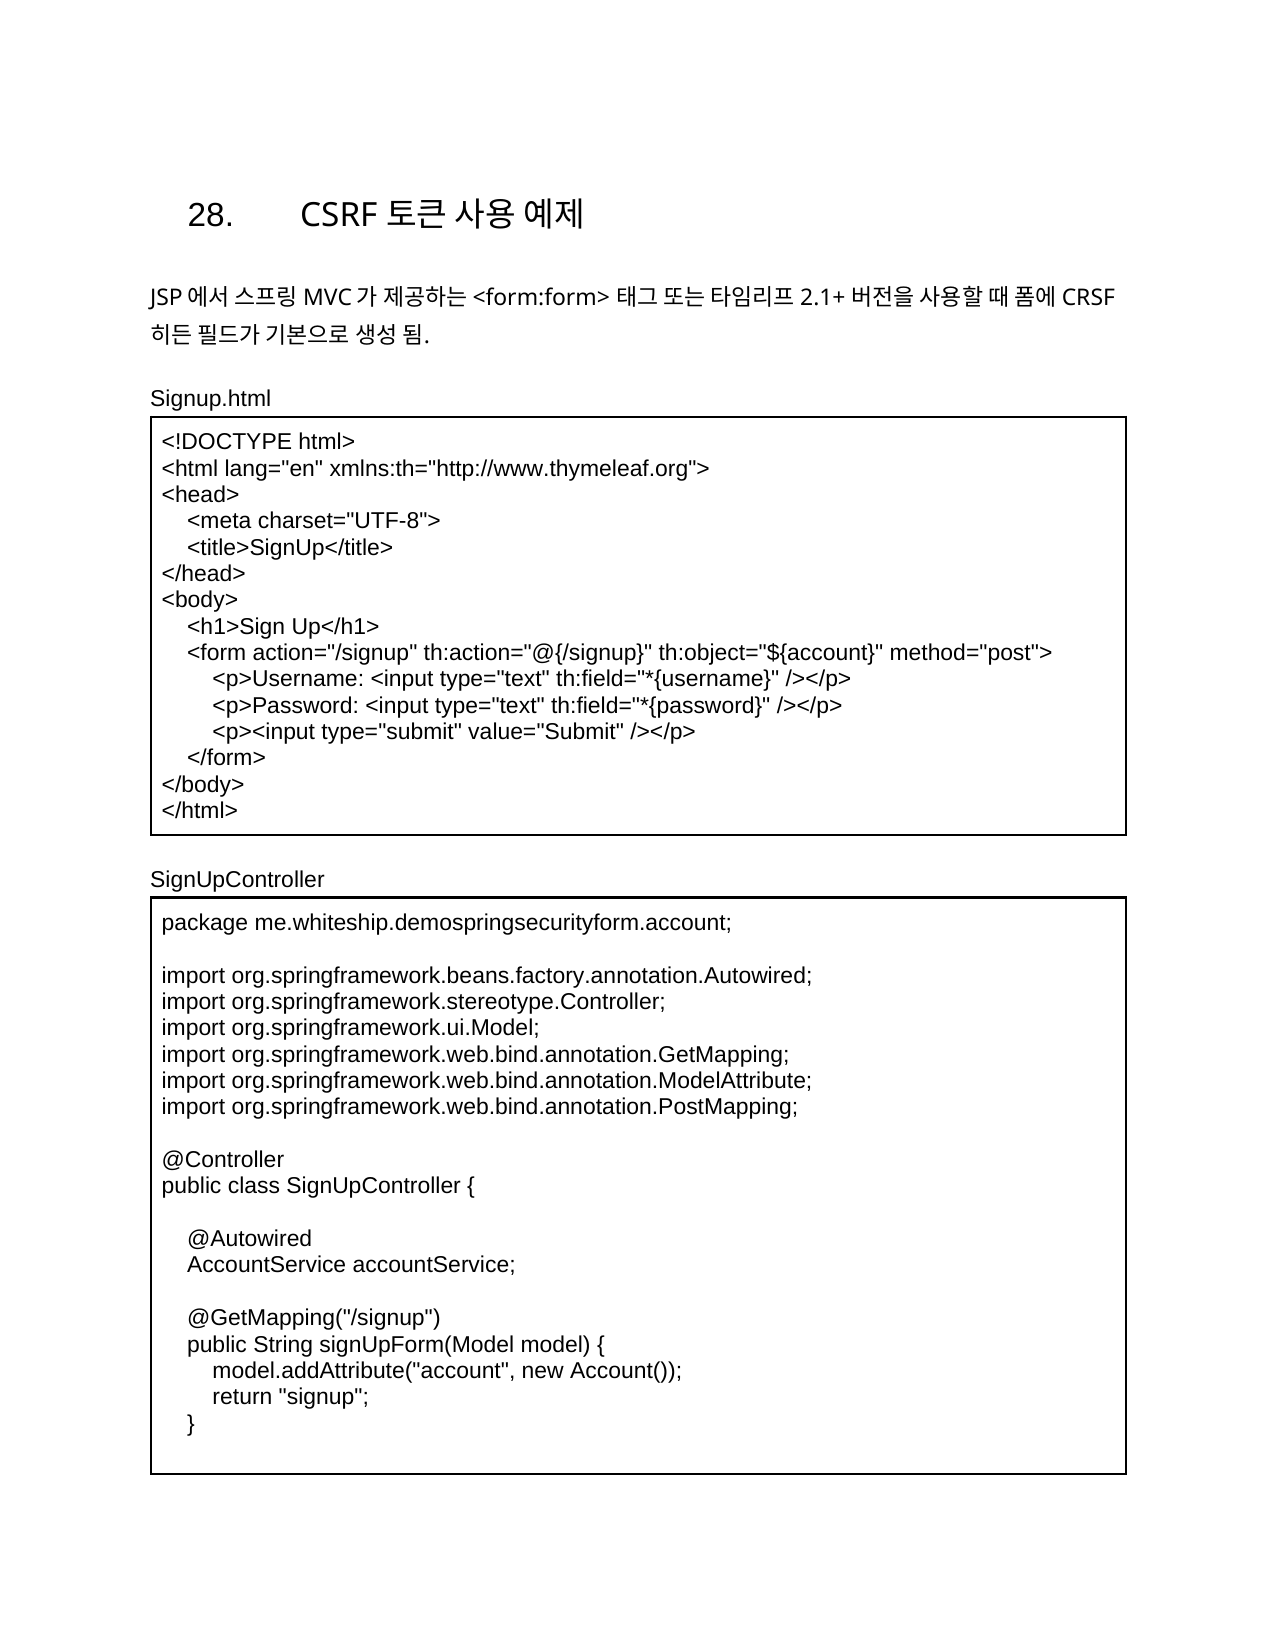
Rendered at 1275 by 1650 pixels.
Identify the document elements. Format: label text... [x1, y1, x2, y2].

subtitle CSRF 토큰 사용 예제 [187, 187, 1125, 236]
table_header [152, 899, 1125, 1473]
text Signup.html [150, 385, 1125, 412]
table_header <!DOCTYPE html> <html lang="en" xmlns:th="http://www.thymeleaf.org"> <head> <meta charset="UTF-8"> <title>SignUp</title> </head> <body> <h1>Sign Up</h1> <form action="/signup" th:action="@{/signup}" th:object="${account}" method="post"> <p>Username: <input type="text" th:field="*{username}" /></p> <p>Password: <input type="text" th:field="*{password}" /></p> <p><input type="submit" value="Submit" /></p> </form> </body> </html> [152, 418, 1125, 834]
text JSP에서 스프링 MVC가 제공하는 <form:form> 태그 또는 타임리프 2.1+ 버전을 사용할 때 폼에 CRSF 히든 필드가 기본으로 생성 됨. [150, 279, 1125, 350]
text SignUpController [150, 866, 1125, 892]
